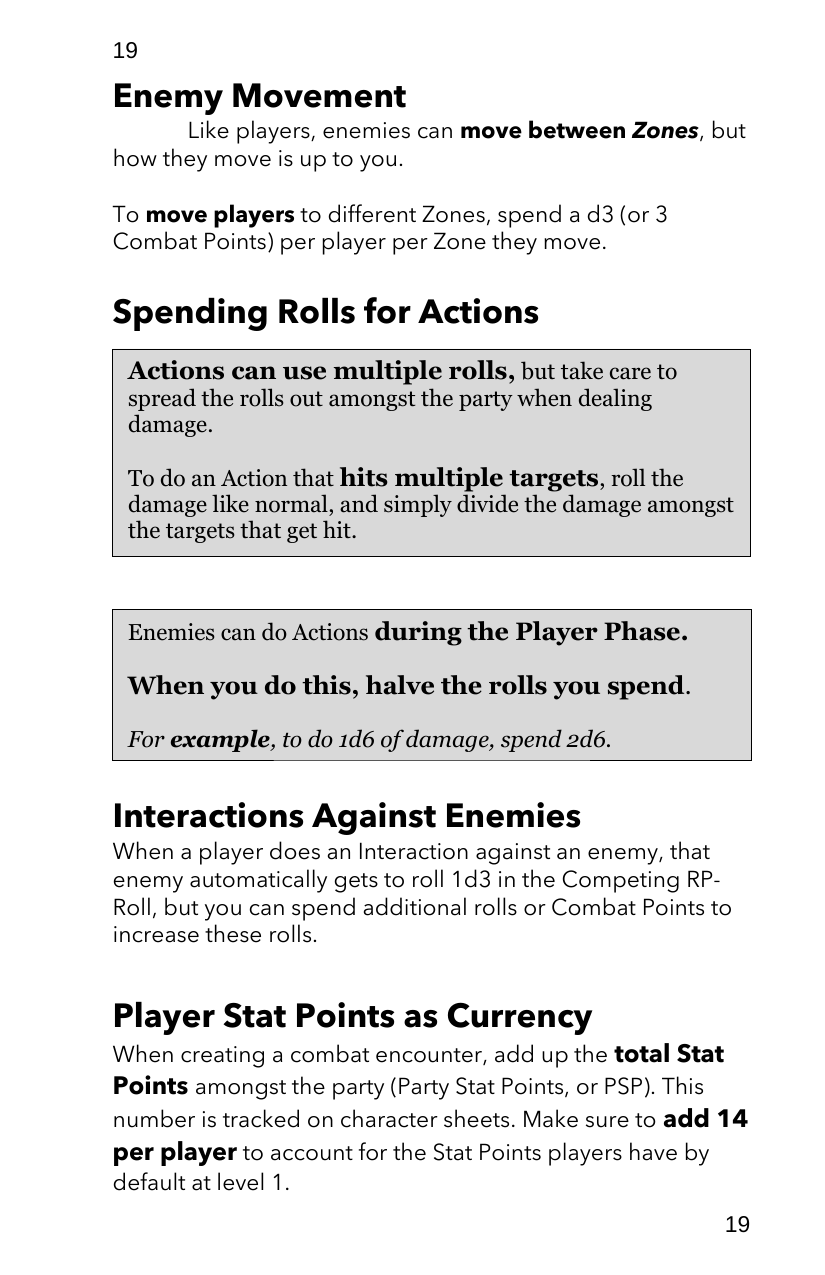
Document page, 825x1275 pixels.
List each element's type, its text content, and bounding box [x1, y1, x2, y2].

text Player Stat Points as Currency When creating a combat encounter, add up the total Stat Points amongst the party (Party Stat Points, or PSP). This number is tracked on character sheets. Make sure to add 14 per player to account for the Stat Points players have by default at level 1. [112, 995, 750, 1196]
subtitle Interactions Against Enemies [112, 796, 750, 836]
text Like players, enemies can move between Zones, but how they move is up to you. [112, 116, 750, 172]
subtitle Enemy Movement [112, 75, 750, 115]
subtitle Spending Rolls for Actions [112, 291, 750, 331]
text When a player does an Interaction against an enemy, that enemy automatically gets to roll 1d3 in the Competing RP-Roll, but you can spend additional rolls or Combat Points to increase these rolls. [112, 837, 750, 948]
text To move players to different Zones, spend a d3 (or 3 Combat Points) per player per Zone they move. [112, 200, 750, 256]
